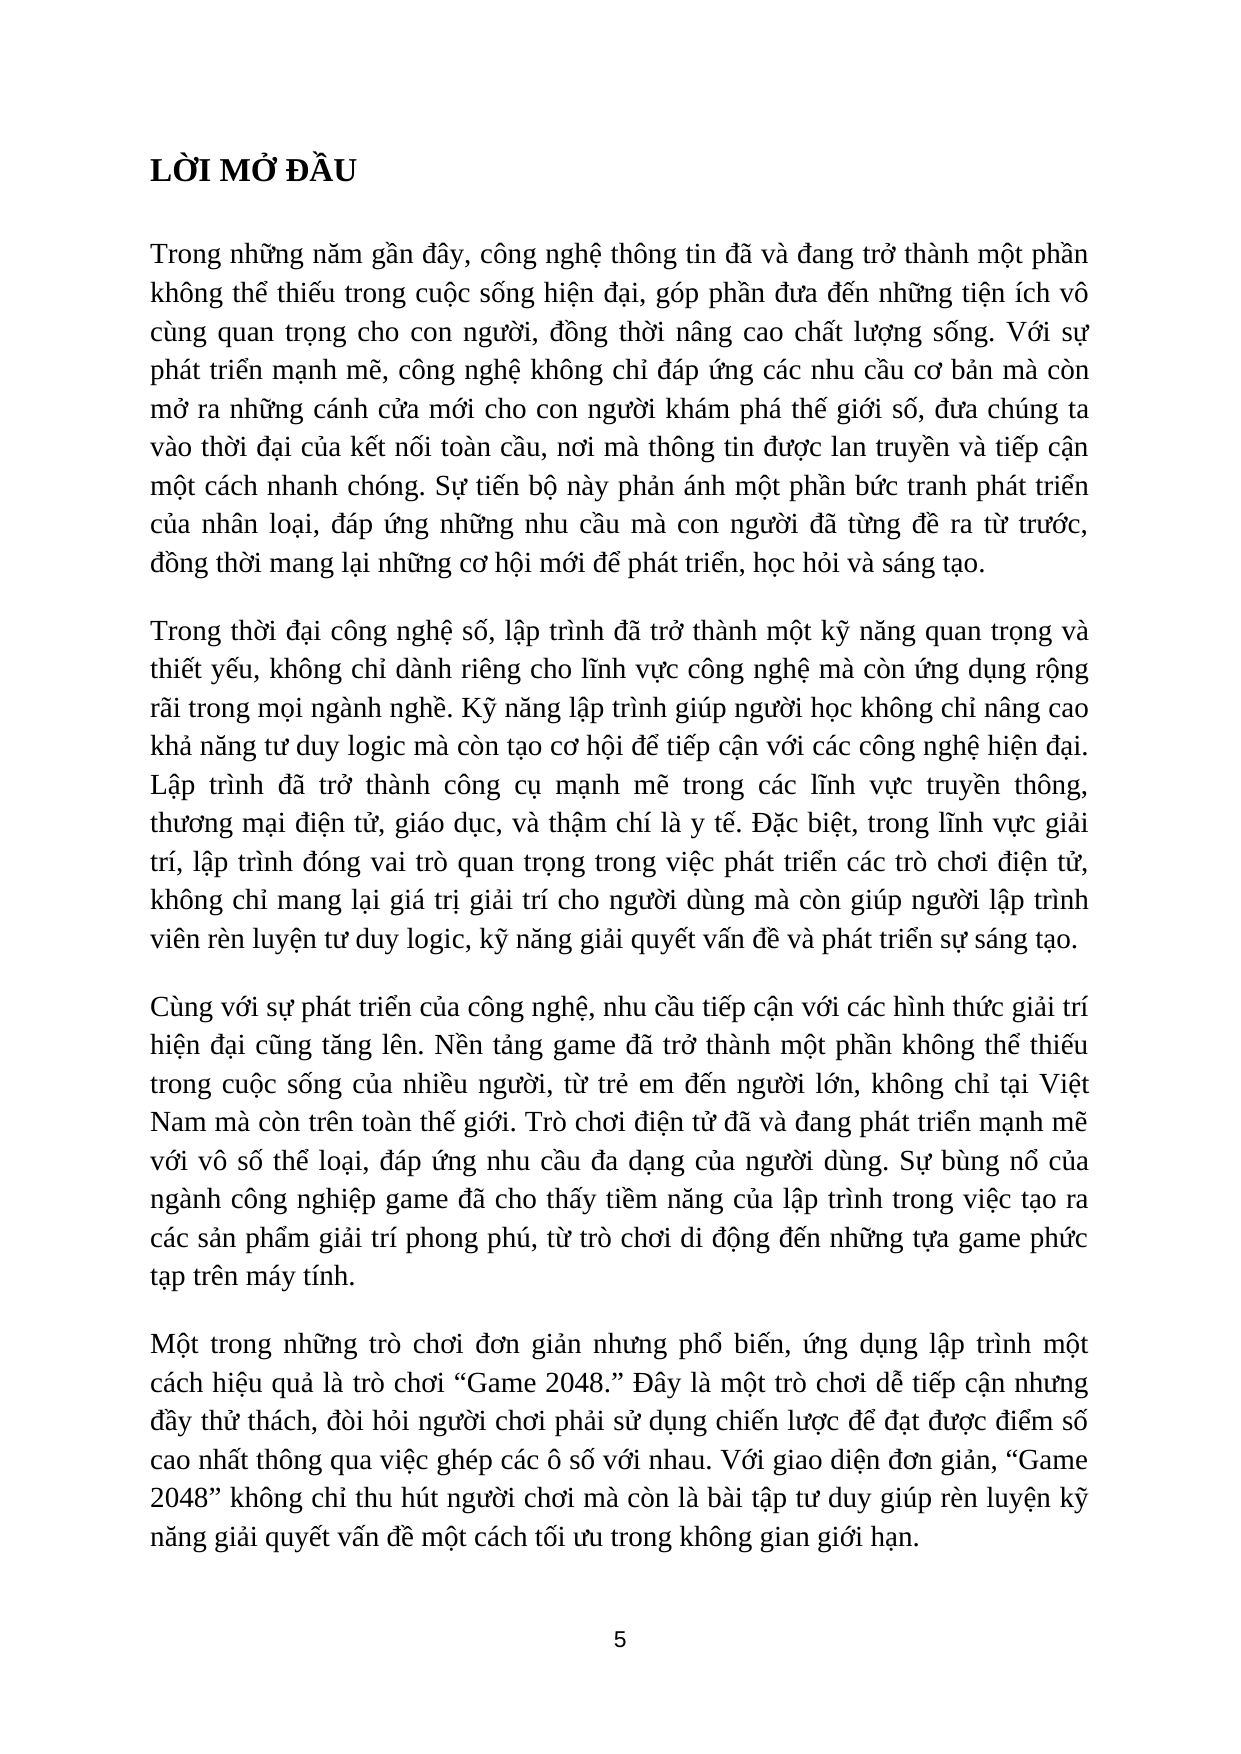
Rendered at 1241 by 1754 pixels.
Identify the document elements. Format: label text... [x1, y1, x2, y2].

subtitle LỜI MỞ ĐẦU [150, 150, 1090, 188]
text Một trong những trò chơi đơn giản nhưng phổ biến, ứng dụng lập trình một cách hiệu quả là trò chơi “Game 2048.” Đây là một trò chơi dễ tiếp cận nhưng đầy thử thách, đòi hỏi người chơi phải sử dụng chiến lược để đạt được điểm số cao nhất thông qua việc ghép các ô số với nhau. Với giao diện đơn giản, “Game 2048” không chỉ thu hút người chơi mà còn là bài tập tư duy giúp rèn luyện kỹ năng giải quyết vấn đề một cách tối ưu trong không gian giới hạn. [150, 1326, 1090, 1552]
text Trong những năm gần đây, công nghệ thông tin đã và đang trở thành một phần không thể thiếu trong cuộc sống hiện đại, góp phần đưa đến những tiện ích vô cùng quan trọng cho con người, đồng thời nâng cao chất lượng sống. Với sự phát triển mạnh mẽ, công nghệ không chỉ đáp ứng các nhu cầu cơ bản mà còn mở ra những cánh cửa mới cho con người khám phá thế giới số, đưa chúng ta vào thời đại của kết nối toàn cầu, nơi mà thông tin được lan truyền và tiếp cận một cách nhanh chóng. Sự tiến bộ này phản ánh một phần bức tranh phát triển của nhân loại, đáp ứng những nhu cầu mà con người đã từng đề ra từ trước, đồng thời mang lại những cơ hội mới để phát triển, học hỏi và sáng tạo. [150, 237, 1090, 578]
text Trong thời đại công nghệ số, lập trình đã trở thành một kỹ năng quan trọng và thiết yếu, không chỉ dành riêng cho lĩnh vực công nghệ mà còn ứng dụng rộng rãi trong mọi ngành nghề. Kỹ năng lập trình giúp người học không chỉ nâng cao khả năng tư duy logic mà còn tạo cơ hội để tiếp cận với các công nghệ hiện đại. Lập trình đã trở thành công cụ mạnh mẽ trong các lĩnh vực truyền thông, thương mại điện tử, giáo dục, và thậm chí là y tế. Đặc biệt, trong lĩnh vực giải trí, lập trình đóng vai trò quan trọng trong việc phát triển các trò chơi điện tử, không chỉ mang lại giá trị giải trí cho người dùng mà còn giúp người lập trình viên rèn luyện tư duy logic, kỹ năng giải quyết vấn đề và phát triển sự sáng tạo. [150, 613, 1090, 954]
text Cùng với sự phát triển của công nghệ, nhu cầu tiếp cận với các hình thức giải trí hiện đại cũng tăng lên. Nền tảng game đã trở thành một phần không thể thiếu trong cuộc sống của nhiều người, từ trẻ em đến người lớn, không chỉ tại Việt Nam mà còn trên toàn thế giới. Trò chơi điện tử đã và đang phát triển mạnh mẽ với vô số thể loại, đáp ứng nhu cầu đa dạng của người dùng. Sự bùng nổ của ngành công nghiệp game đã cho thấy tiềm năng của lập trình trong việc tạo ra các sản phẩm giải trí phong phú, từ trò chơi di động đến những tựa game phức tạp trên máy tính. [150, 989, 1090, 1292]
